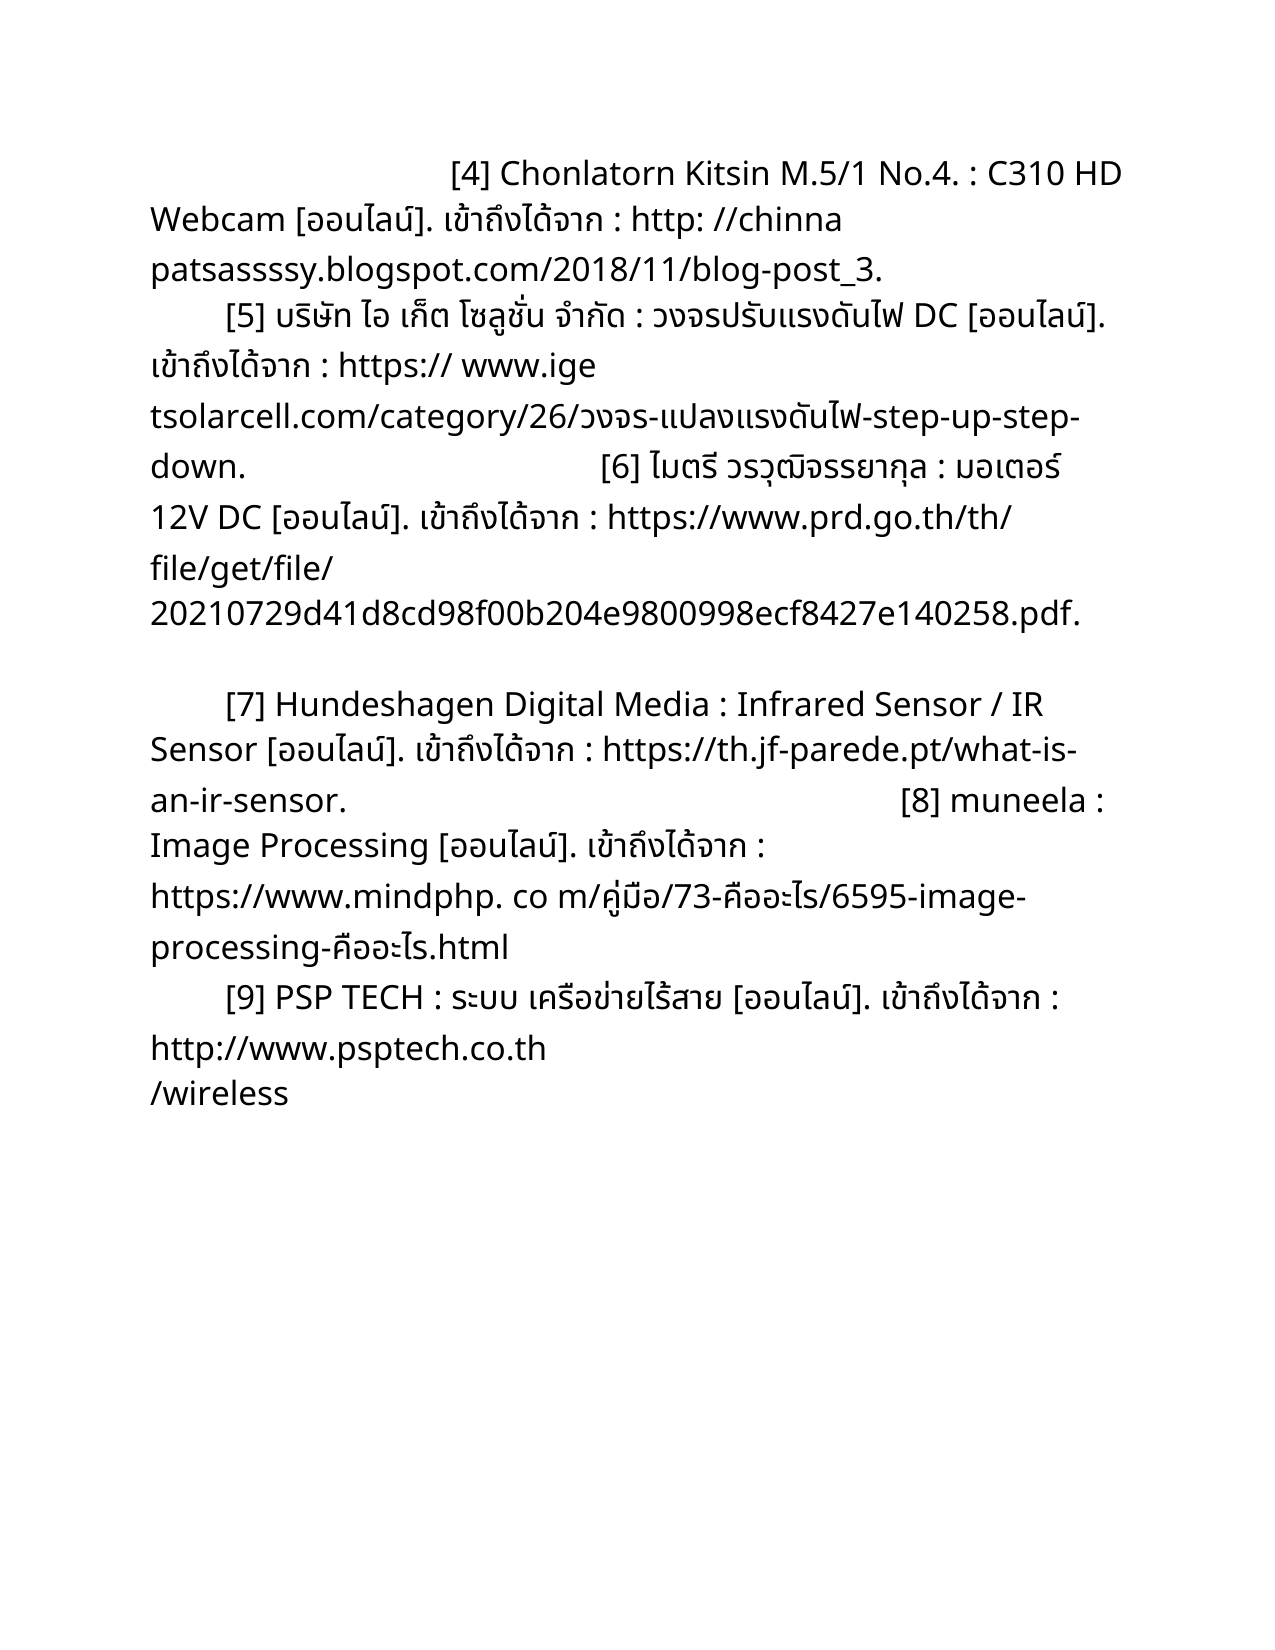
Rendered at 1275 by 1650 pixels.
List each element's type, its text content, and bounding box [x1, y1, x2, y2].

text patsassssy.blogspot.com/2018/11/blog-post_3. [150, 246, 1125, 291]
text [9] PSP TECH : ระบบ เครือข่ายไร้สาย [ออนไลน์]. เข้าถึงได้จาก : http://www.psptech.co.th [150, 974, 1125, 1070]
text [5] บริษัท ไอ เก็ต โซลูชั่น จำกัด : วงจรปรับแรงดันไฟ DC [ออนไลน์]. เข้าถึงได้จาก : https:// www.ige [150, 291, 1125, 393]
text file/get/file/20210729d41d8cd98f00b204e9800998ecf8427e140258.pdf. [150, 544, 1125, 681]
text tsolarcell.com/category/26/วงจร-แปลงแรงดันไฟ-step-up-step-down. [6] ไมตรี วรวุฒิจรรยากุล : มอเตอร์ 12V DC [ออนไลน์]. เข้าถึงได้จาก : https://www.prd.go.th/th/ [150, 393, 1125, 544]
text [7] Hundeshagen Digital Media : Infrared Sensor / IR Sensor [ออนไลน์]. เข้าถึงได้จาก : https://th.jf-parede.pt/what-is-an-ir-sensor. [8] muneela : Image Processing [ออนไลน์]. เข้าถึงได้จาก : https://www.mindphp. co m/คู่มือ/73-คืออะไร/6595-image-processing-คืออะไร.html [150, 681, 1125, 974]
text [150, 150, 1125, 246]
text /wireless [150, 1070, 1125, 1116]
